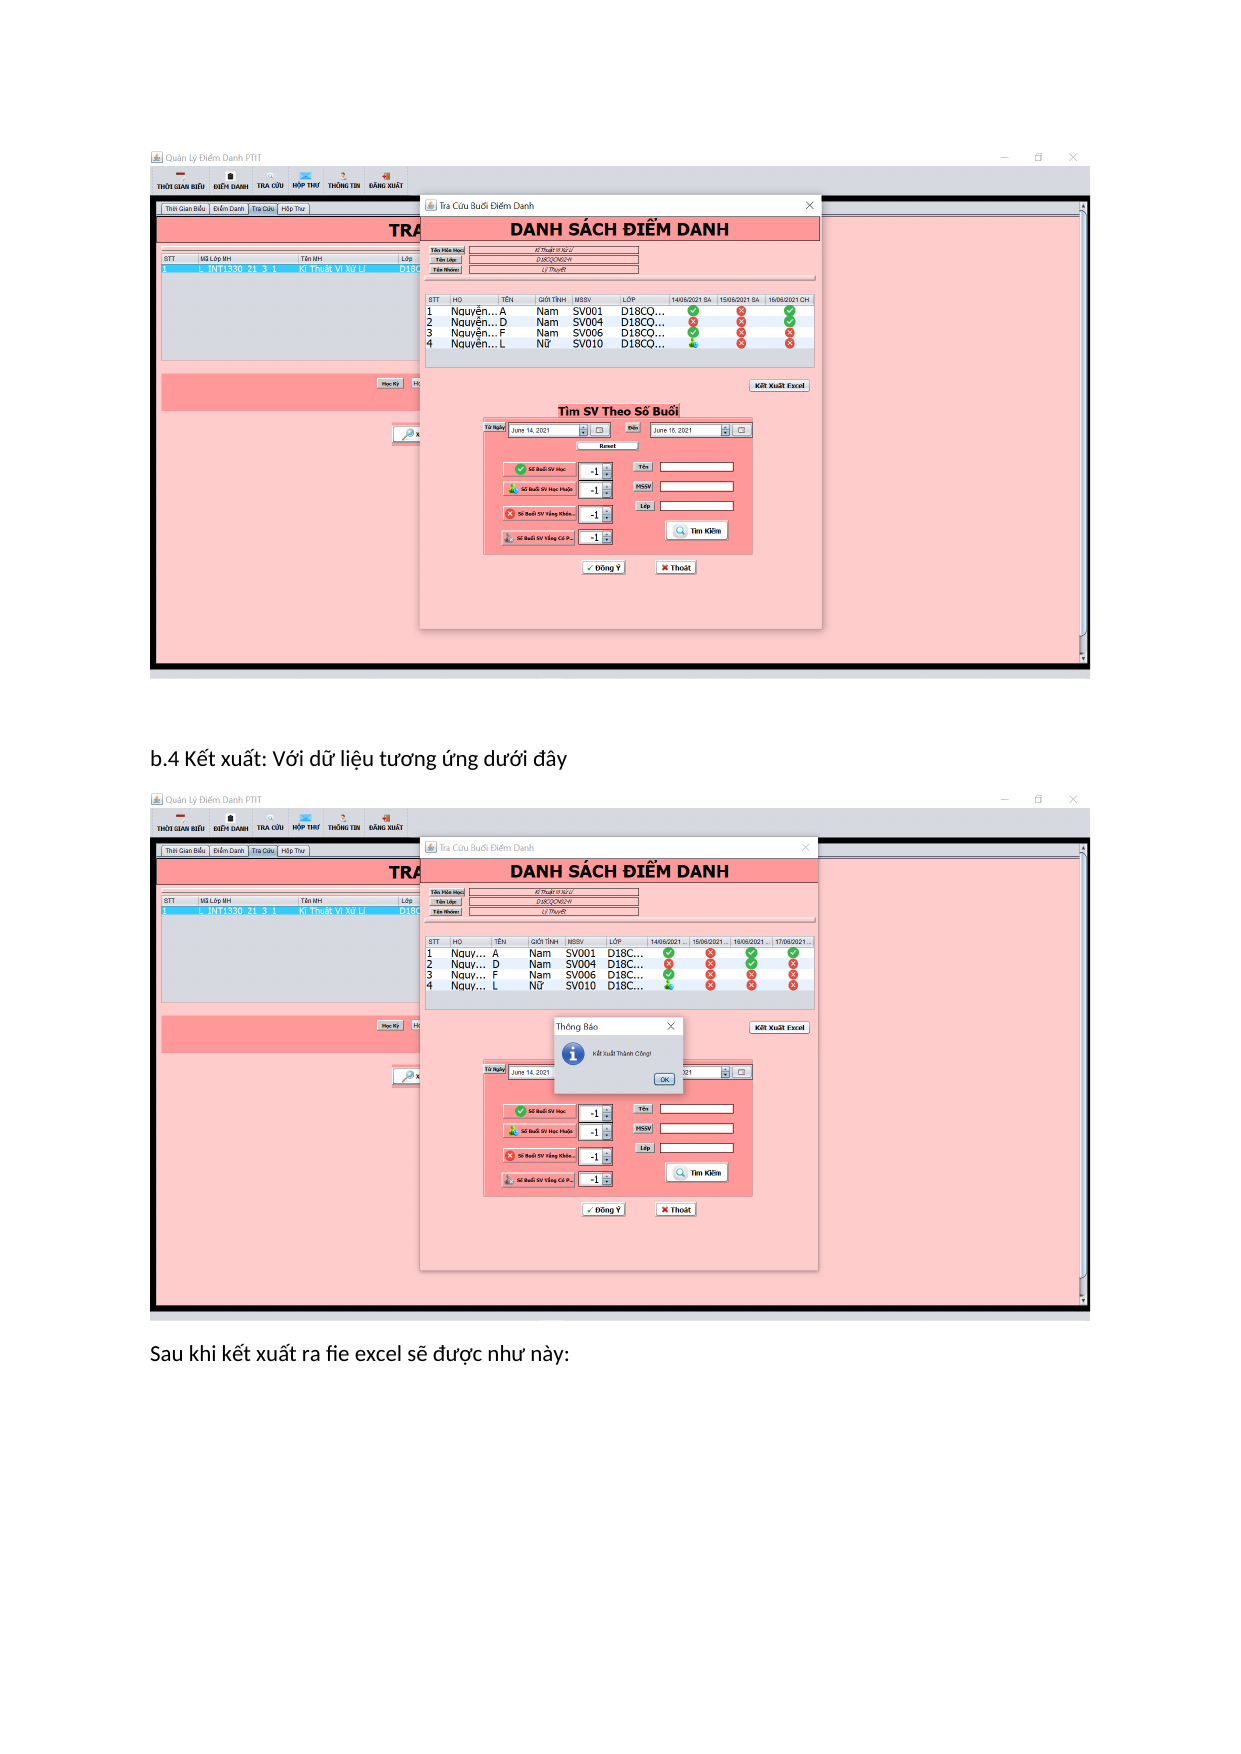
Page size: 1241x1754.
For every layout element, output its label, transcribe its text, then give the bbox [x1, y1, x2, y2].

picture [150, 791, 1091, 1321]
picture [150, 150, 1091, 679]
text Sau khi kết xuất ra fie excel sẽ được như này: [150, 1339, 1090, 1367]
text b.4 Kết xuất: Với dữ liệu tương ứng dưới đây [150, 744, 1090, 773]
